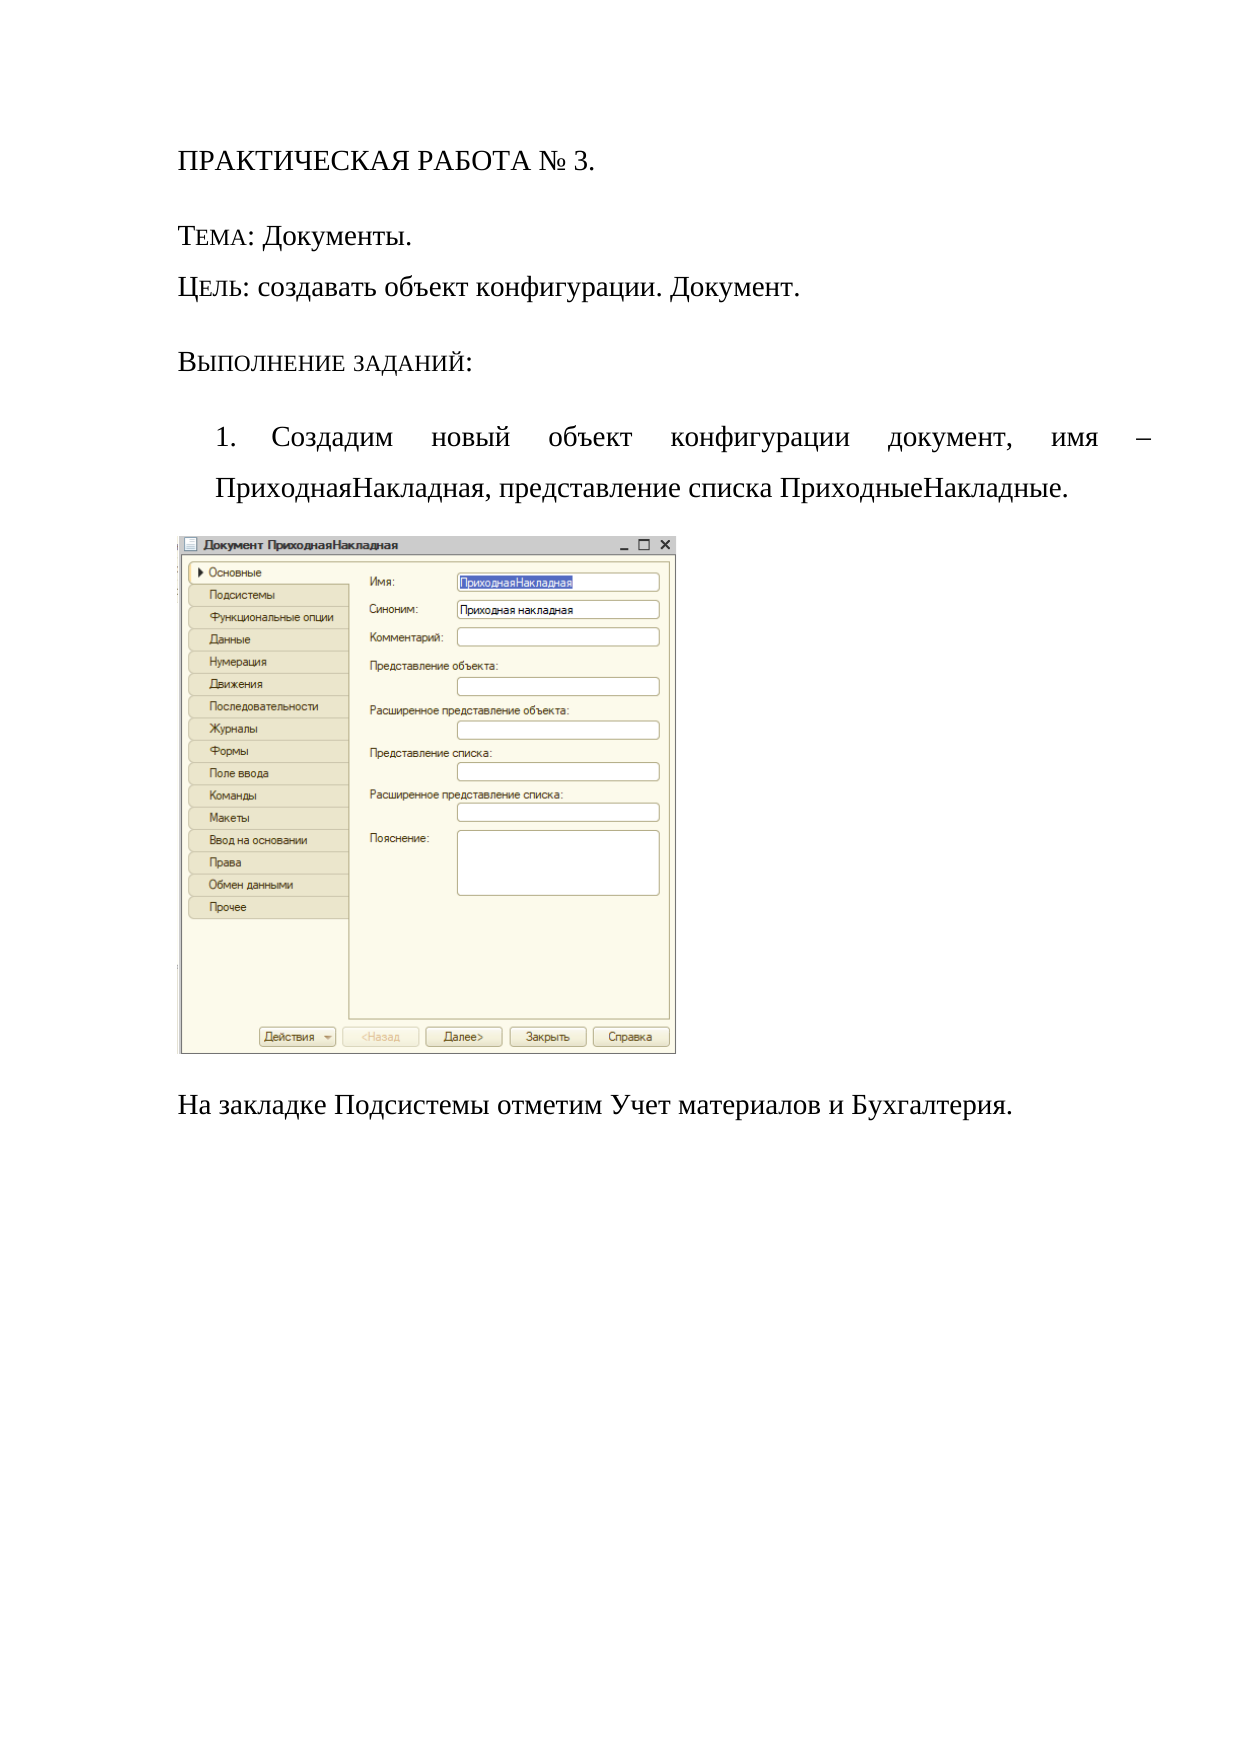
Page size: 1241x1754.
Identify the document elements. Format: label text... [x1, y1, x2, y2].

text На закладке Подсистемы отметим Учет материалов и Бухгалтерия. [177, 1087, 1152, 1121]
subtitle Практическая работа № 3. [177, 143, 1152, 177]
text Выполнение заданий: [177, 344, 1152, 378]
picture [177, 536, 677, 1054]
text Цель: создавать объект конфигурации. Документ. [177, 269, 1152, 302]
list Создадим новый объект конфигурации документ, имя – ПриходнаяНакладная, представление списка ПриходныеНакладные. [215, 419, 1152, 503]
text Тема: Документы. [177, 218, 1152, 252]
